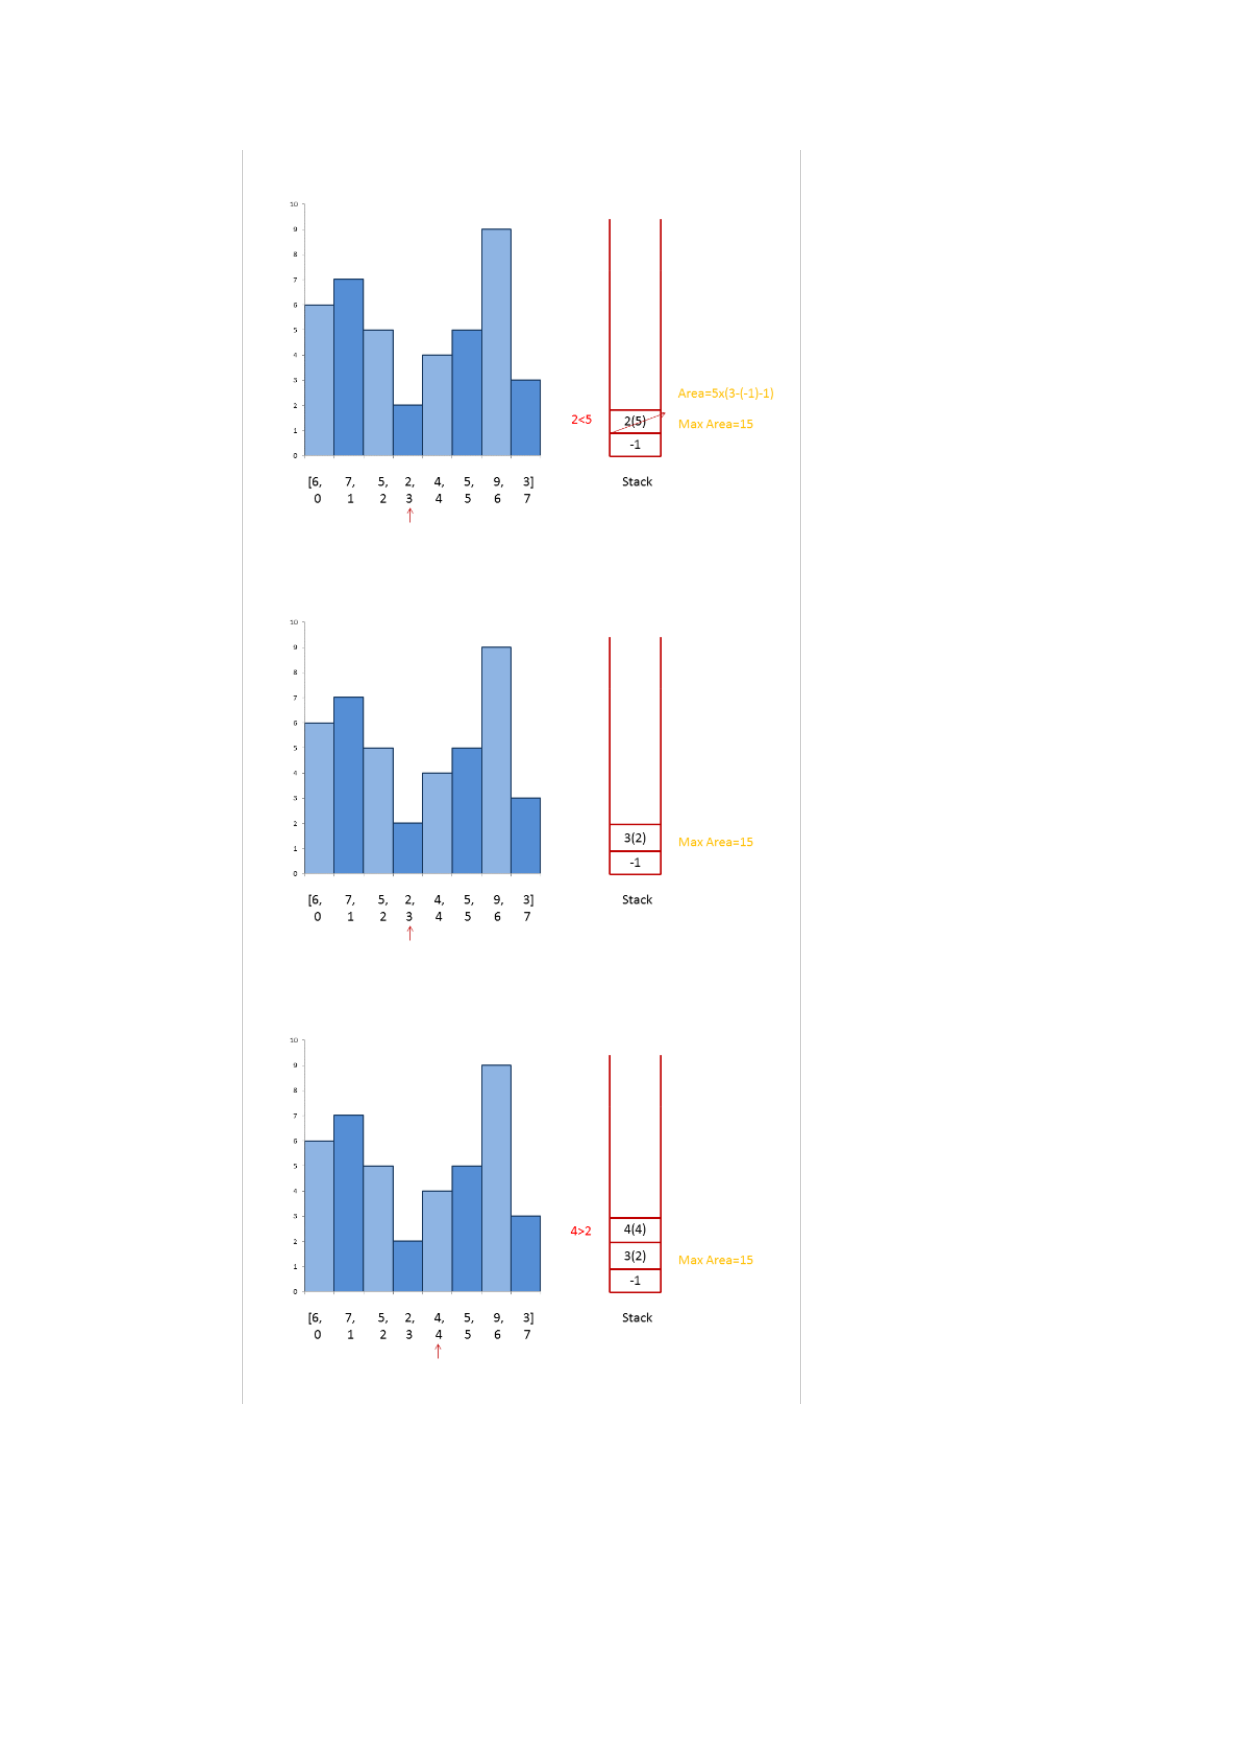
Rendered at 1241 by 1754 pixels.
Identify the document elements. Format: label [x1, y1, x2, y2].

picture [150, 150, 892, 1404]
